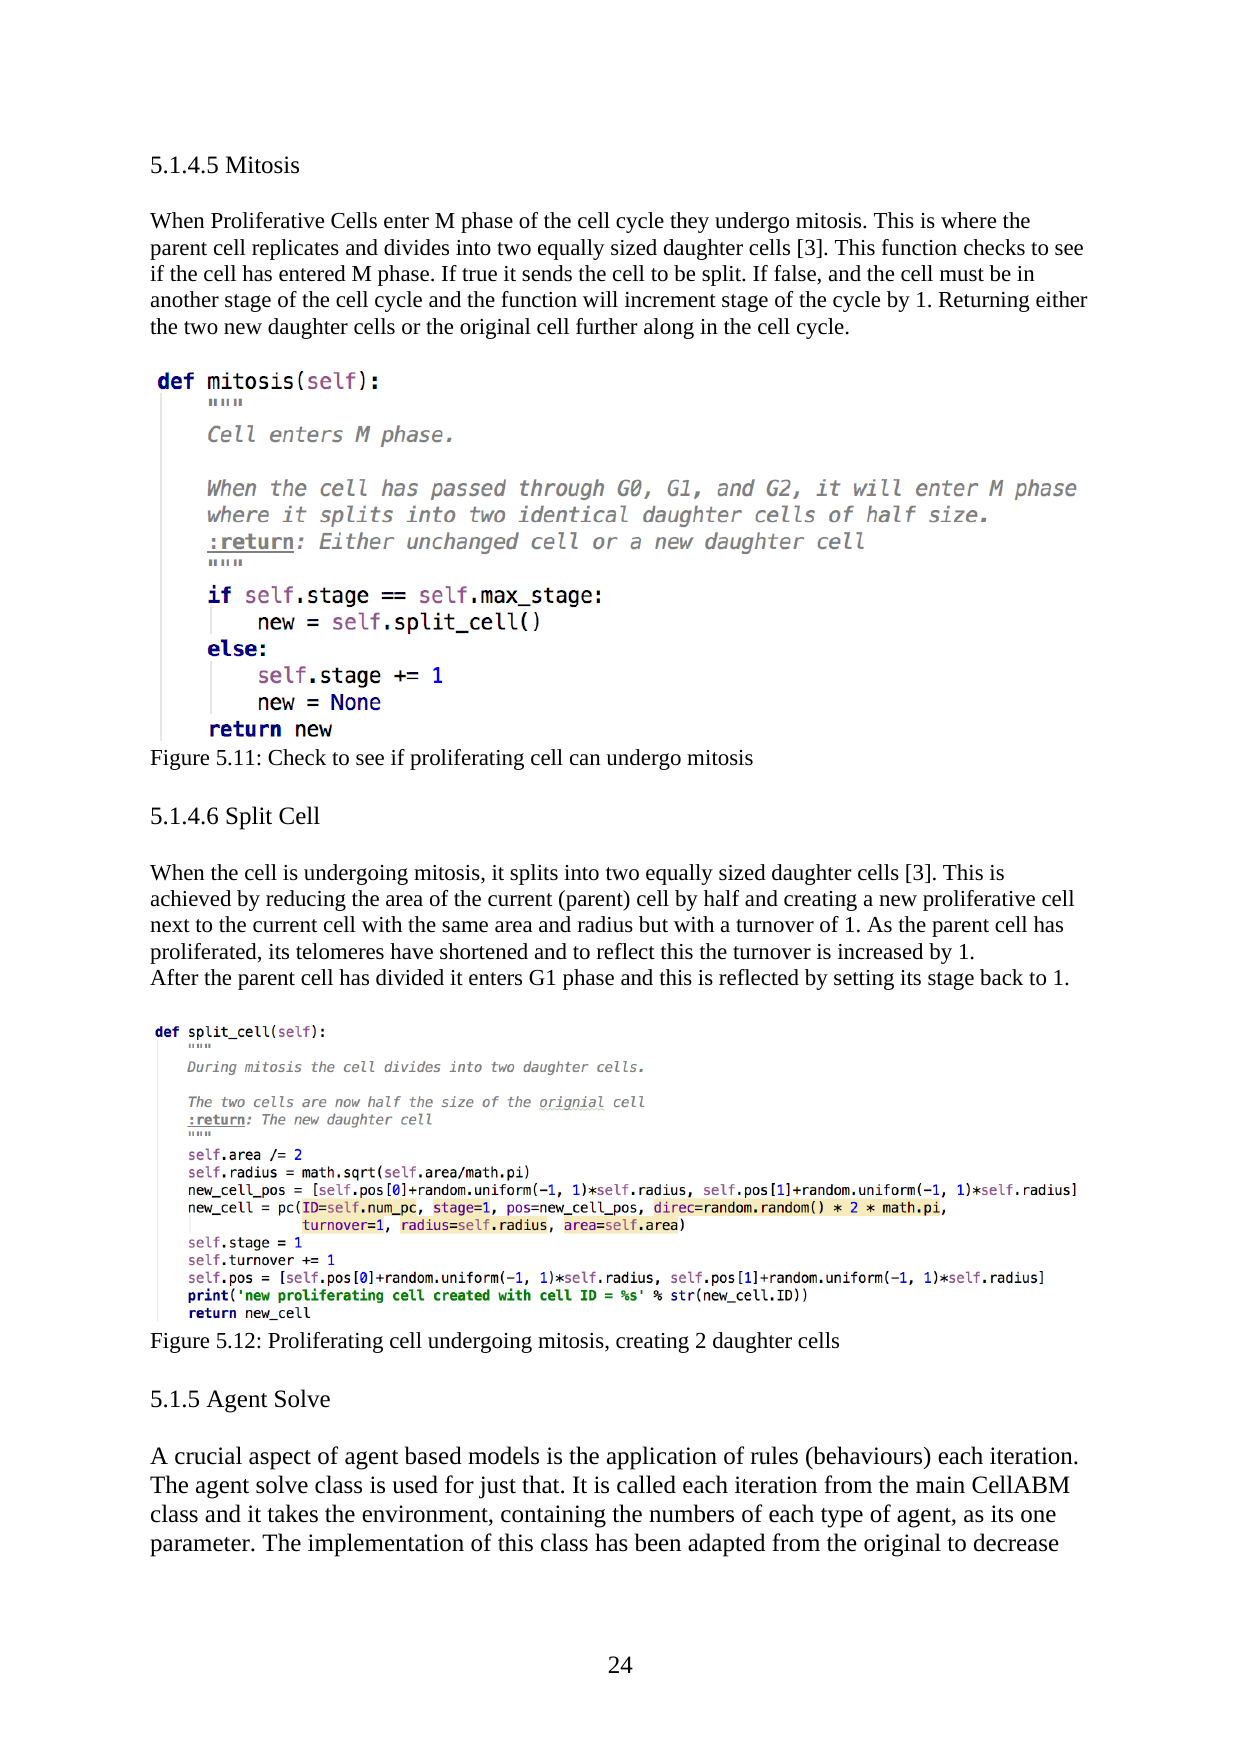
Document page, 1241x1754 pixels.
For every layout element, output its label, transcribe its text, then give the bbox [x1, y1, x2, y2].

text Figure 5.12: Proliferating cell undergoing mitosis, creating 2 daughter cells [150, 1327, 1090, 1353]
text When the cell is undergoing mitosis, it splits into two equally sized daughter cells [3]. This is achieved by reducing the area of the current (parent) cell by half and creating a new proliferative cell next to the current cell with the same area and radius but with a turnover of 1. As the parent cell has proliferated, its telomeres have shortened and to reflect this the turnover is increased by 1. [150, 859, 1090, 964]
picture [150, 365, 1089, 745]
text After the parent cell has divided it enters G1 phase and this is reflected by setting its stage back to 1. [150, 964, 1090, 991]
text Figure 5.11: Check to see if proliferating cell can undergo mitosis [150, 744, 1090, 771]
subtitle 5.1.5 Agent Solve [150, 1384, 1090, 1413]
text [150, 1441, 1090, 1556]
subtitle 5.1.4.6 Split Cell [150, 801, 1090, 830]
picture [150, 1019, 1089, 1327]
subtitle 5.1.4.5 Mitosis [150, 150, 1090, 179]
text When Proliferative Cells enter M phase of the cell cycle they undergo mitosis. This is where the parent cell replicates and divides into two equally sized daughter cells [3]. This function checks to see if the cell has entered M phase. If true it sends the cell to be split. If false, and the cell must be in another stage of the cell cycle and the function will increment stage of the cycle by 1. Returning either the two new daughter cells or the original cell further along in the cell cycle. [150, 207, 1090, 339]
